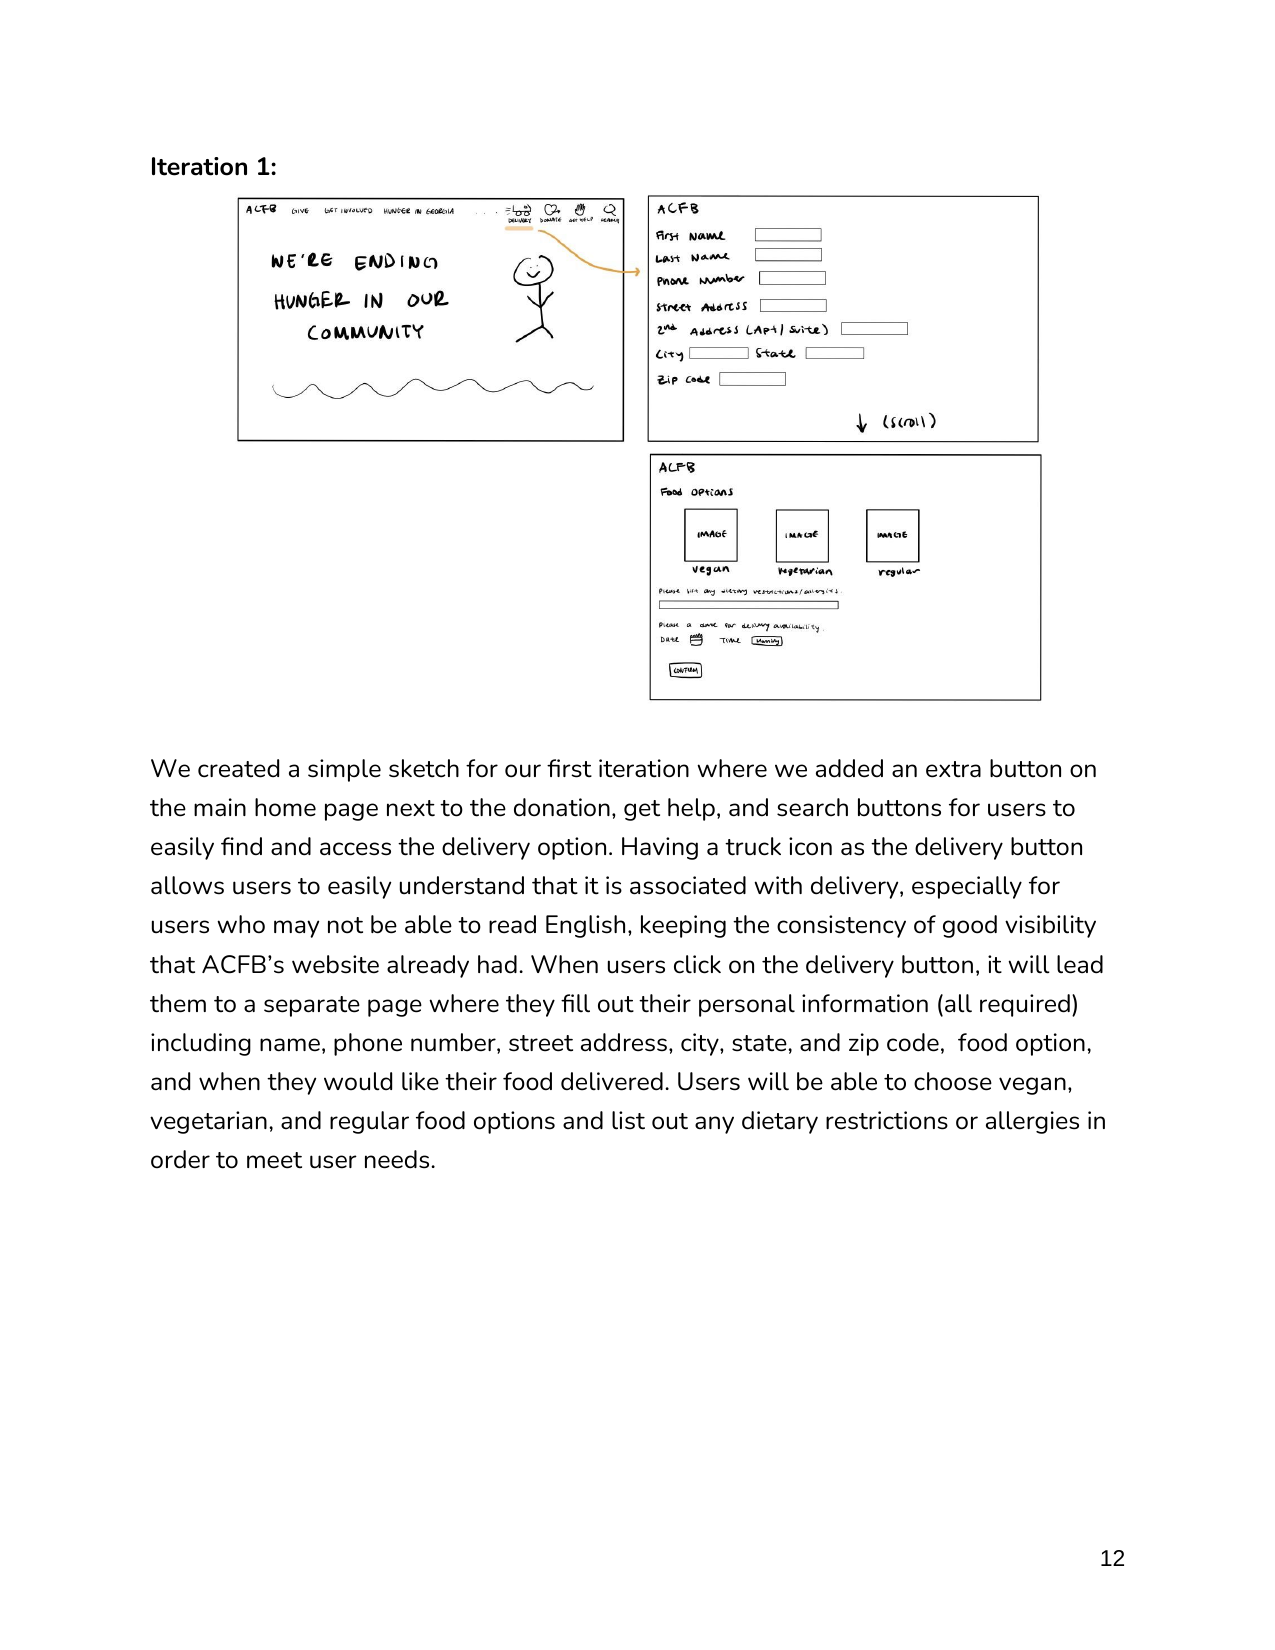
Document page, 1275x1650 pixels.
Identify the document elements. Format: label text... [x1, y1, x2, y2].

text We created a simple sketch for our first iteration where we added an extra button on the main home page next to the donation, get help, and search buttons for users to easily find and access the delivery option. Having a truck icon as the delivery button allows users to easily understand that it is associated with delivery, especially for users who may not be able to read English, keeping the consistency of good visibility that ACFB’s website already had. When users click on the delivery button, it will lead them to a separate page where they fill out their personal information (all required) including name, phone number, street address, city, state, and zip code, food option, and when they would like their food delivered. Users will be able to choose vegan, vegetarian, and regular food options and list out any dietary restrictions or allergies in order to meet user needs. [150, 752, 1125, 1178]
text Iteration 1: [150, 150, 1125, 184]
picture [226, 189, 1049, 706]
